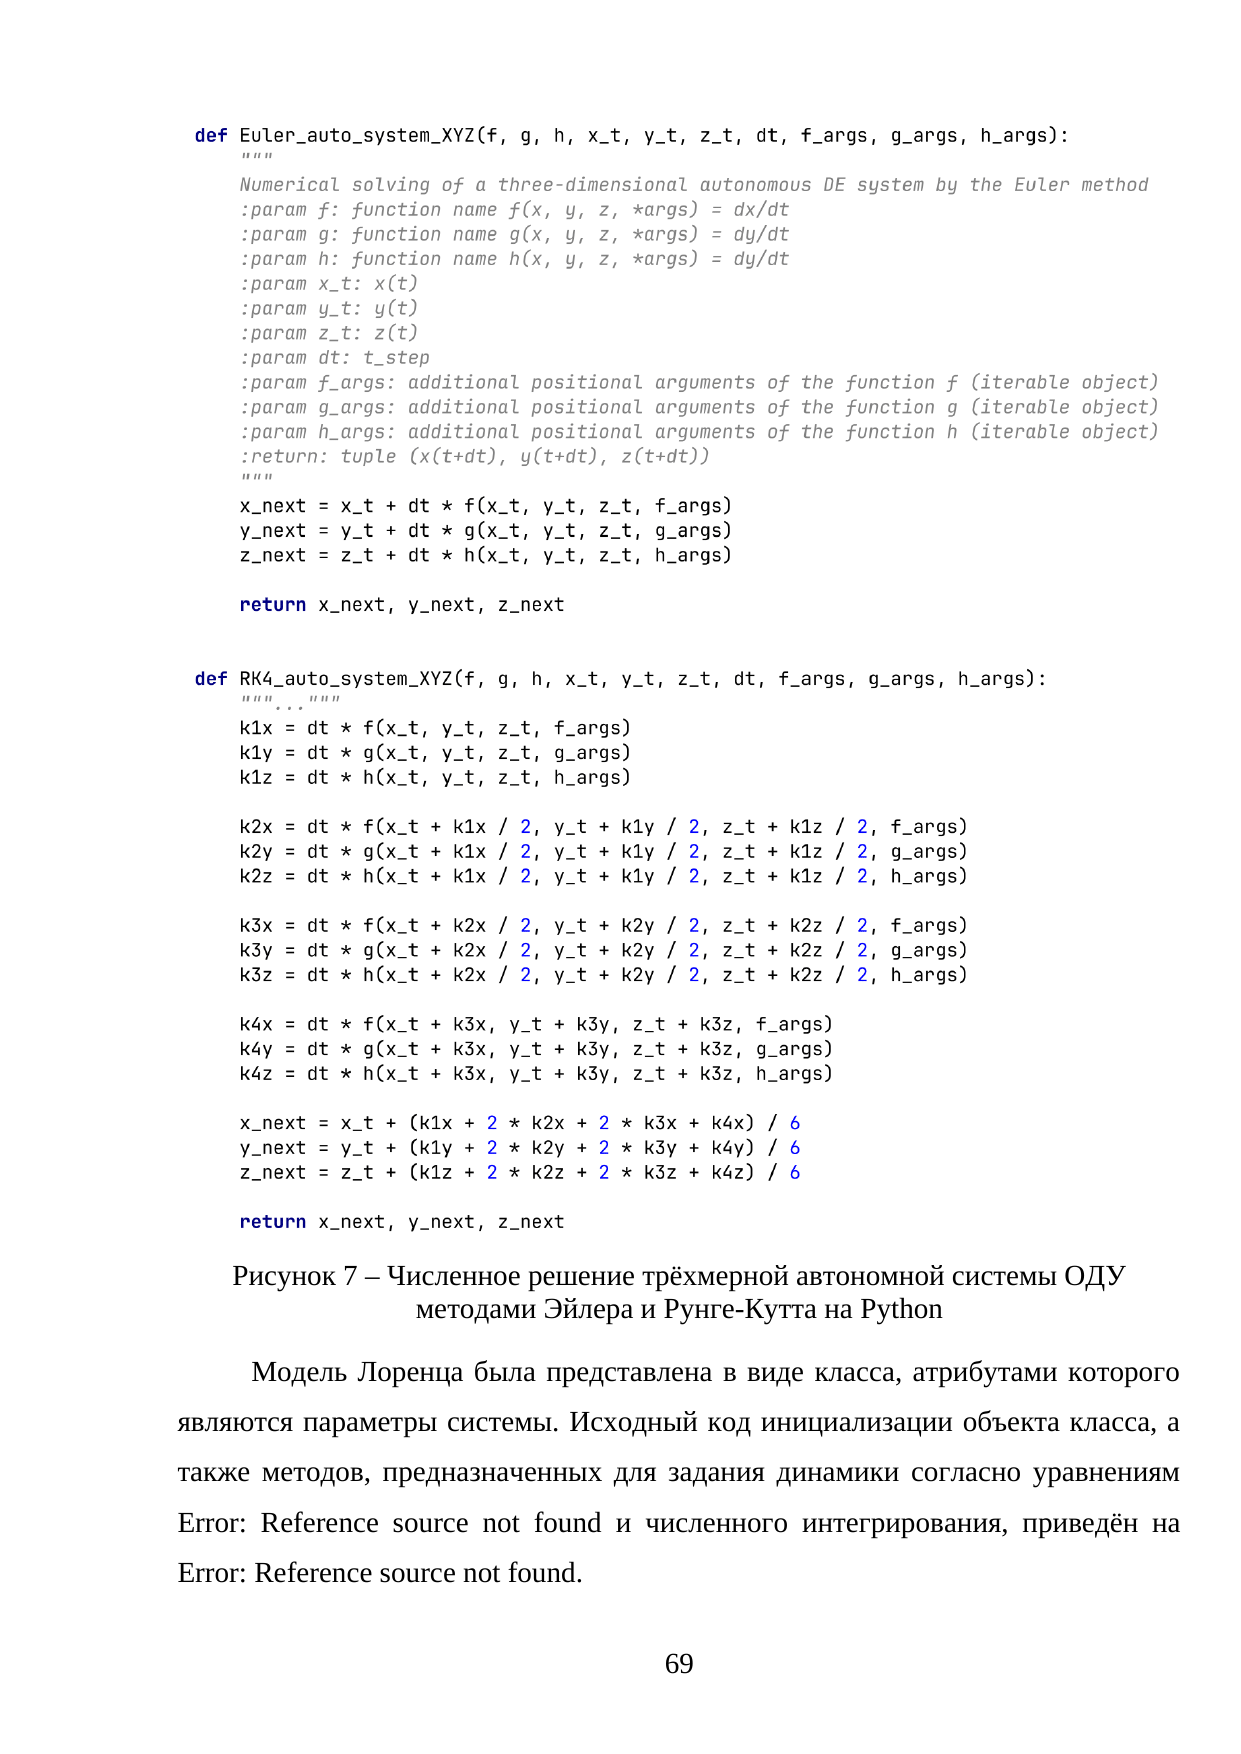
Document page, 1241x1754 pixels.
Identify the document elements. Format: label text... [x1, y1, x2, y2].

text Численное решение трёхмерной автономной системы ОДУ методами Эйлера и Рунге-Кутта на Python [177, 1258, 1181, 1325]
picture [183, 118, 1175, 1241]
